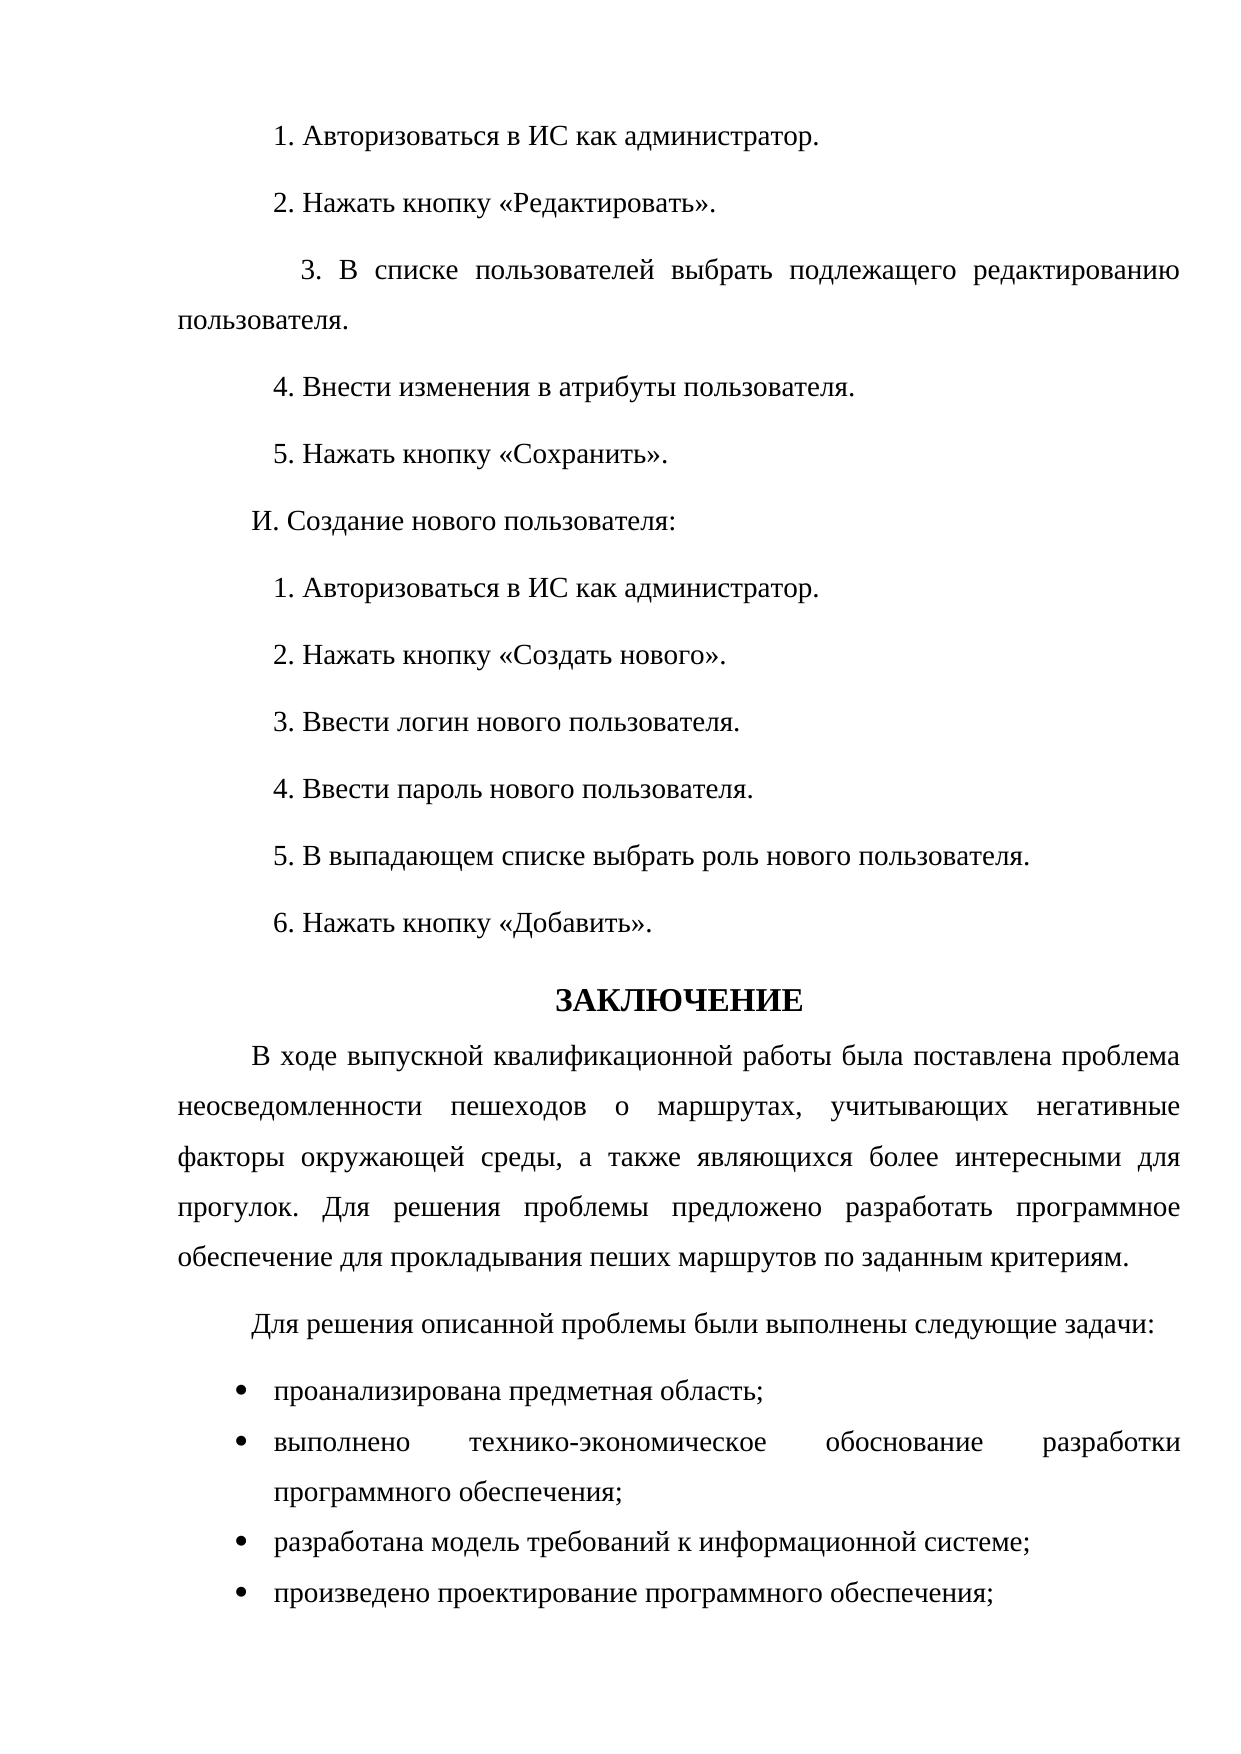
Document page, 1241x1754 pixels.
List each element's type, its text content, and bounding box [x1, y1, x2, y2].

list выполнено технико-экономическое обоснование разработки программного обеспечения; [236, 1424, 1181, 1508]
text 5. Нажать кнопку «Сохранить». [177, 436, 1181, 470]
list произведено проектирование программного обеспечения; [236, 1575, 1181, 1608]
text 3. В списке пользователей выбрать подлежащего редактированию пользователя. [177, 252, 1181, 336]
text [177, 118, 1181, 152]
text 4. Ввести пароль нового пользователя. [177, 771, 1181, 805]
list проанализирована предметная область; [236, 1373, 1181, 1407]
text 2. Нажать кнопку «Редактировать». [177, 185, 1181, 219]
text 3. Ввести логин нового пользователя. [177, 704, 1181, 738]
text 5. В выпадающем списке выбрать роль нового пользователя. [177, 838, 1181, 872]
text В ходе выпускной квалификационной работы была поставлена проблема неосведомленности пешеходов о маршрутах, учитывающих негативные факторы окружающей среды, а также являющихся более интересными для прогулок. Для решения проблемы предложено разработать программное обеспечение для прокладывания пеших маршрутов по заданным критериям. [177, 1038, 1181, 1273]
text И. Создание нового пользователя: [177, 503, 1181, 537]
list разработана модель требований к информационной системе; [236, 1524, 1181, 1558]
text 4. Внести изменения в атрибуты пользователя. [177, 369, 1181, 403]
text 6. Нажать кнопку «Добавить». [177, 905, 1181, 939]
text 1. Авторизоваться в ИС как администратор. [177, 570, 1181, 604]
subtitle ЗАКЛЮЧЕНИЕ [177, 981, 1181, 1019]
text 2. Нажать кнопку «Создать нового». [177, 637, 1181, 671]
text Для решения описанной проблемы были выполнены следующие задачи: [177, 1306, 1181, 1340]
